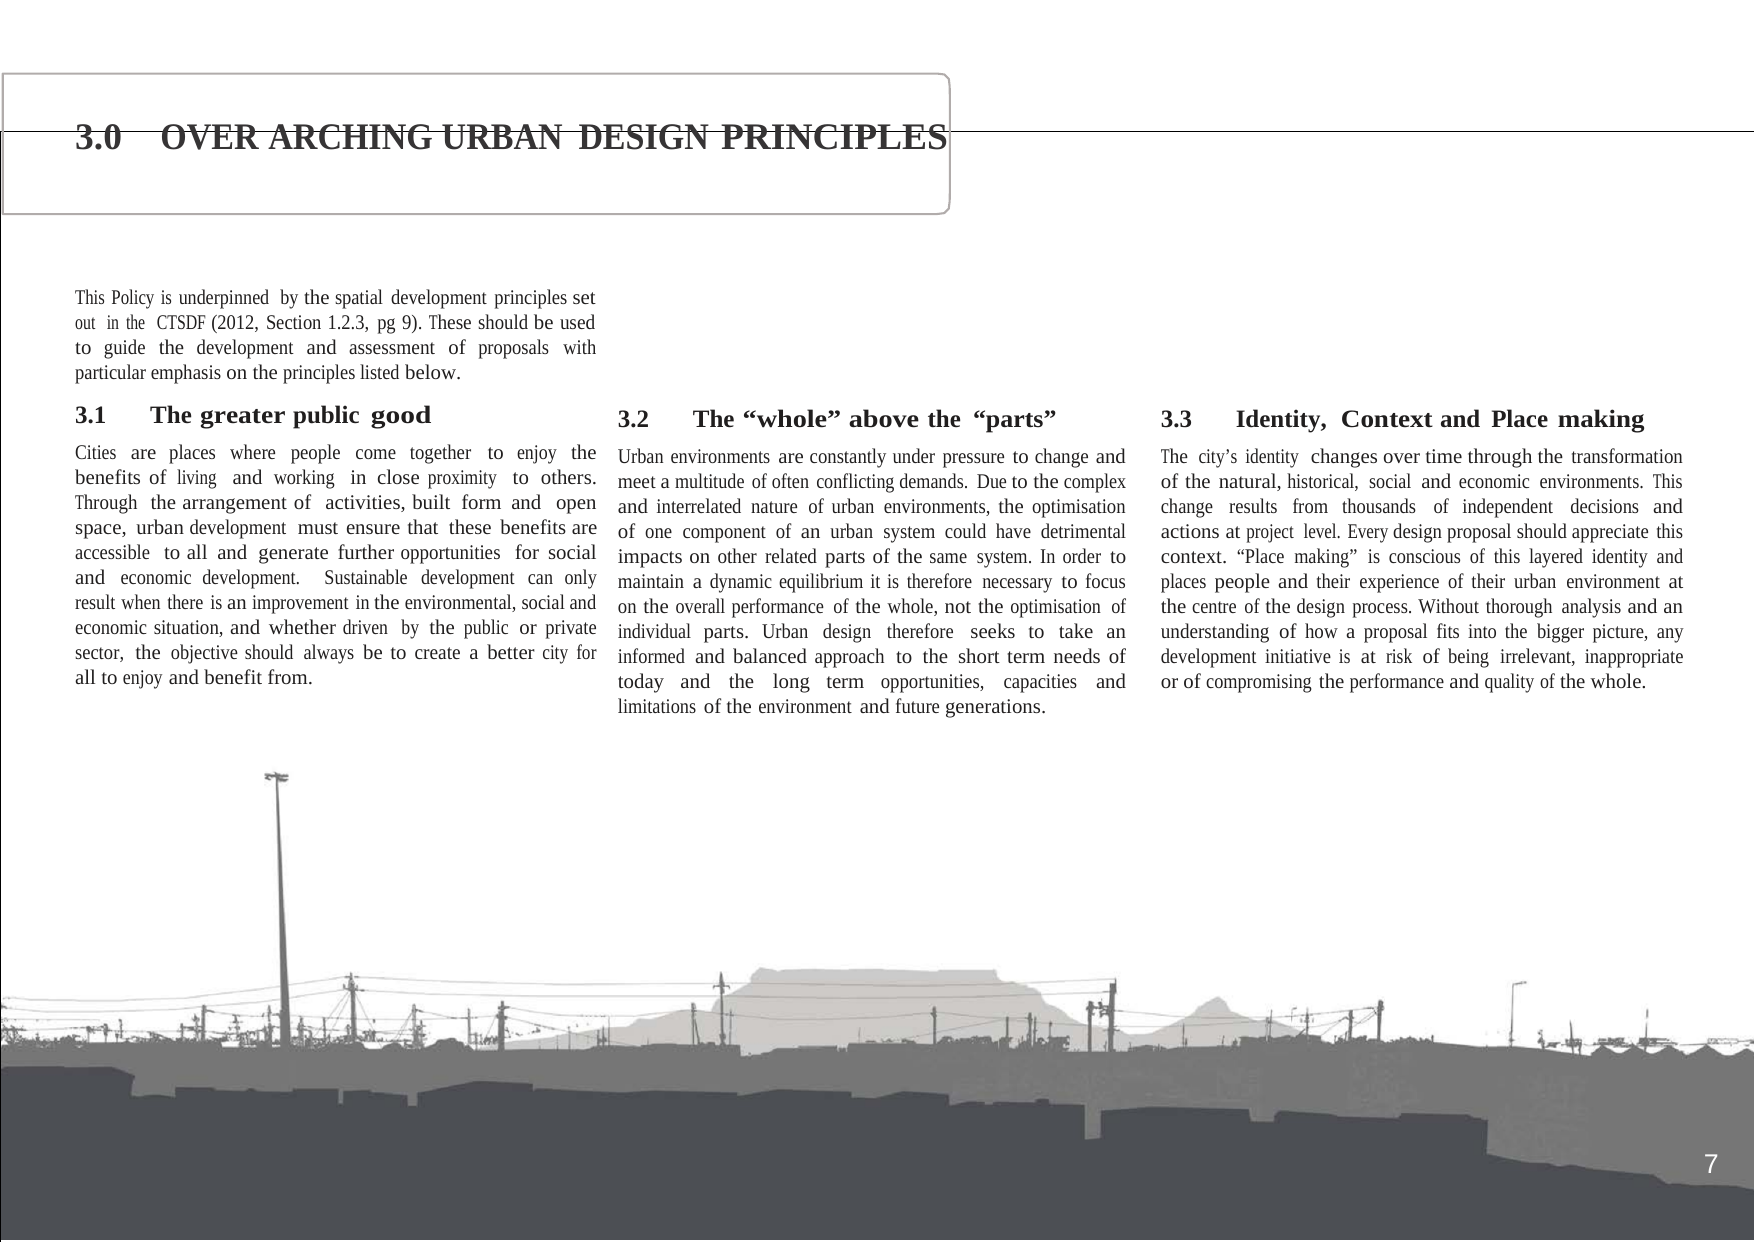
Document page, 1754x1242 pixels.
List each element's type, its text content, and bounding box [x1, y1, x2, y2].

text The city’s identity changes over time through the transformation of the natural, historical, social and economic environments. This change results from thousands of independent decisions and actions at project level. Every design proposal should appreciate this context. “Place making” is conscious of this layered identity and places people and their experience of their urban environment at the centre of the design process. Without thorough analysis and an understanding of how a proposal fits into the bigger picture, any development initiative is at risk of being irrelevant, inappropriate or of compromising the performance and quality of the whole. [1161, 444, 1683, 693]
text 3.2 The “whole” above the “parts” [618, 404, 1060, 433]
text 3.3 Identity, Context and Place making [1161, 404, 1649, 433]
text 3.1 The greater public good [75, 400, 435, 429]
text Cities are places where people come together to enjoy the benefits of living and working in close proximity to others. Through the arrangement of activities, built form and open space, urban development must ensure that these benefits are accessible to all and generate further opportunities for social and economic development. Sustainable development can only result when there is an improvement in the environmental, social and economic situation, and whether driven by the public or private sector, the objective should always be to create a better city for all to enjoy and benefit from. [75, 439, 597, 689]
picture [4, 132, 948, 213]
text 3.0 OVER ARCHING URBAN DESIGN PRINCIPLES [75, 115, 1729, 157]
text 7 [62, 1148, 1718, 1179]
picture [1, 132, 1754, 1242]
text Urban environments are constantly under pressure to change and meet a multitude of often conflicting demands. Due to the complex and interrelated nature of urban environments, the optimisation of one component of an urban system could have detrimental impacts on other related parts of the same system. In order to maintain a dynamic equilibrium it is therefore necessary to focus on the overall performance of the whole, not the optimisation of individual parts. Urban design therefore seeks to take an informed and balanced approach to the short term needs of today and the long term opportunities, capacities and limitations of the environment and future generations. [618, 444, 1126, 718]
text This Policy is underpinned by the spatial development principles set out in the CTSDF (2012, Section 1.2.3, pg 9). These should be used to guide the development and assessment of proposals with particular emphasis on the principles listed below. [75, 285, 596, 384]
